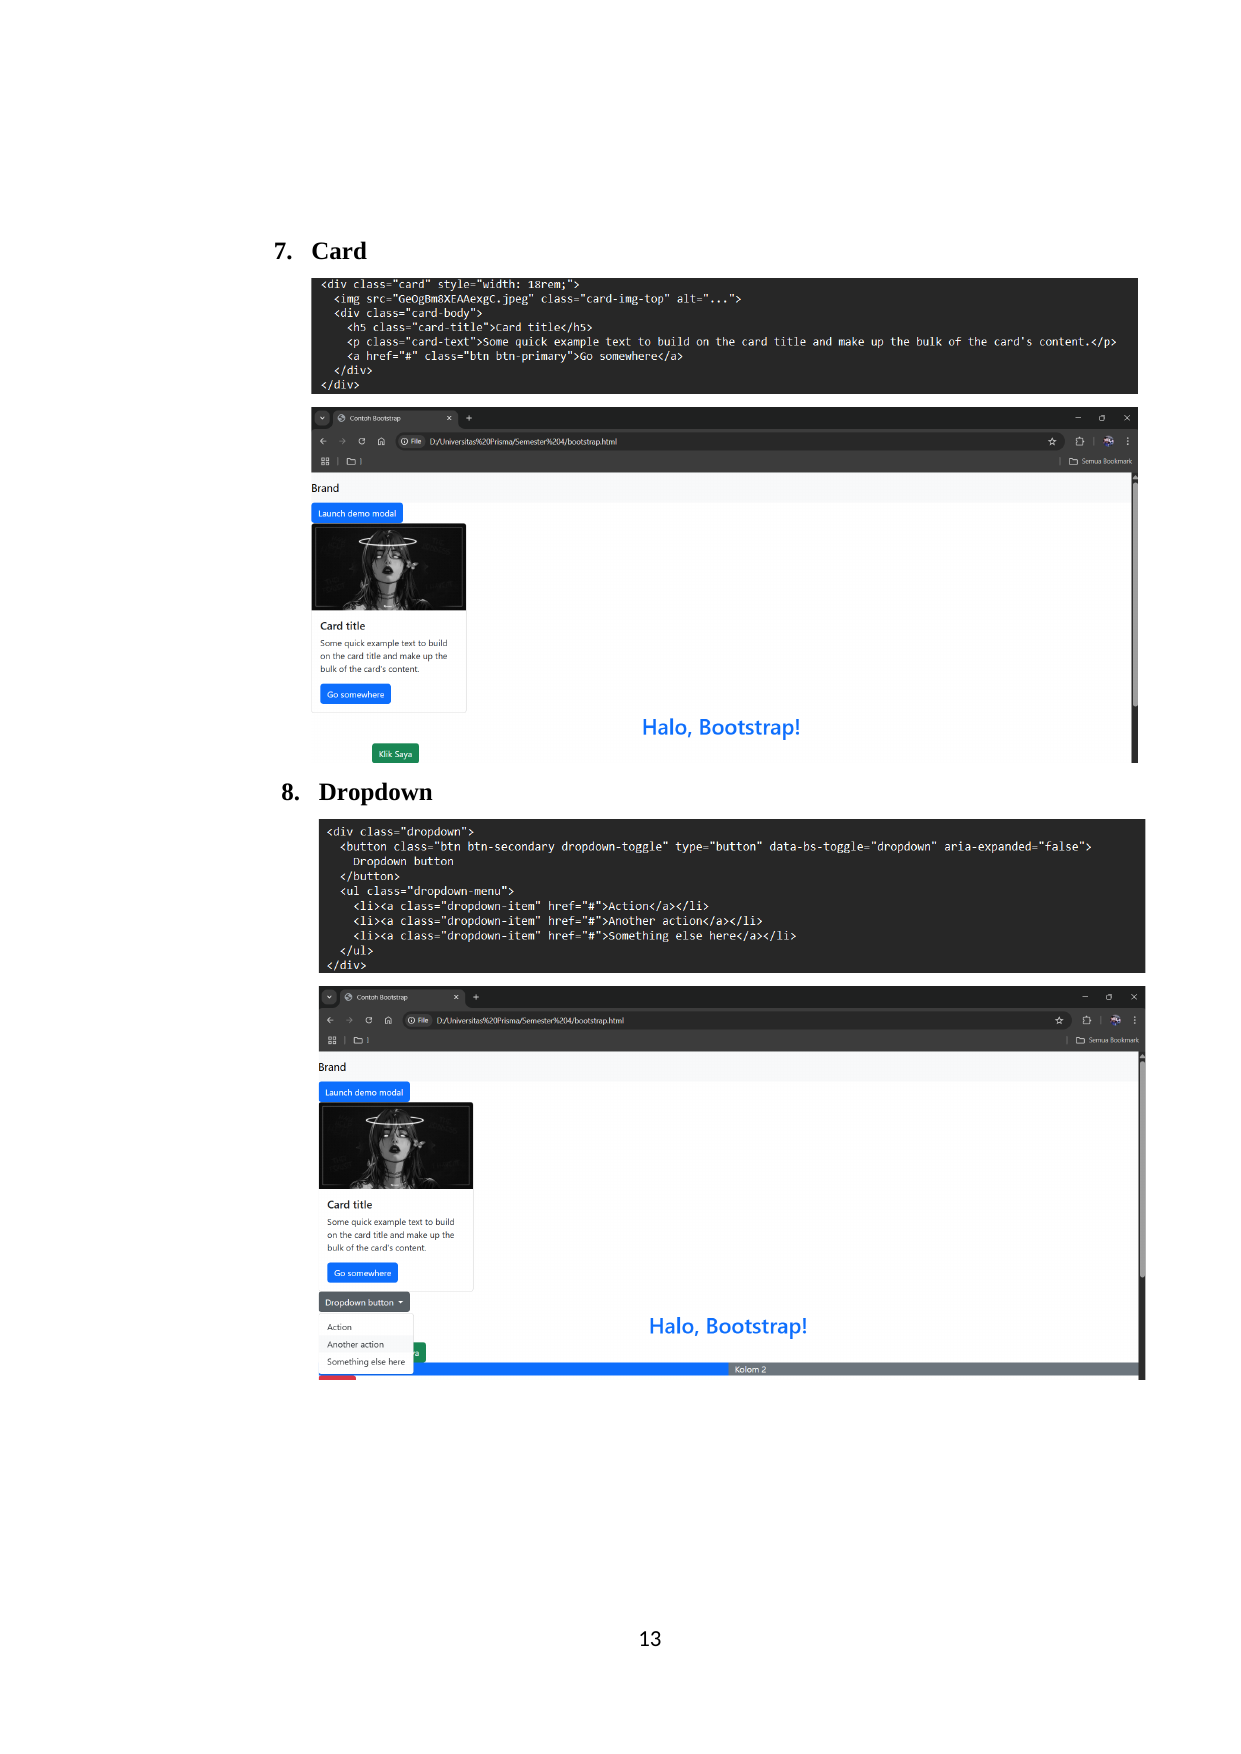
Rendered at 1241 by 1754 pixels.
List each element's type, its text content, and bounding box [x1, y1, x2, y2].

picture [311, 278, 1138, 394]
picture [318, 819, 1146, 973]
picture [318, 986, 1146, 1380]
picture [311, 407, 1138, 763]
